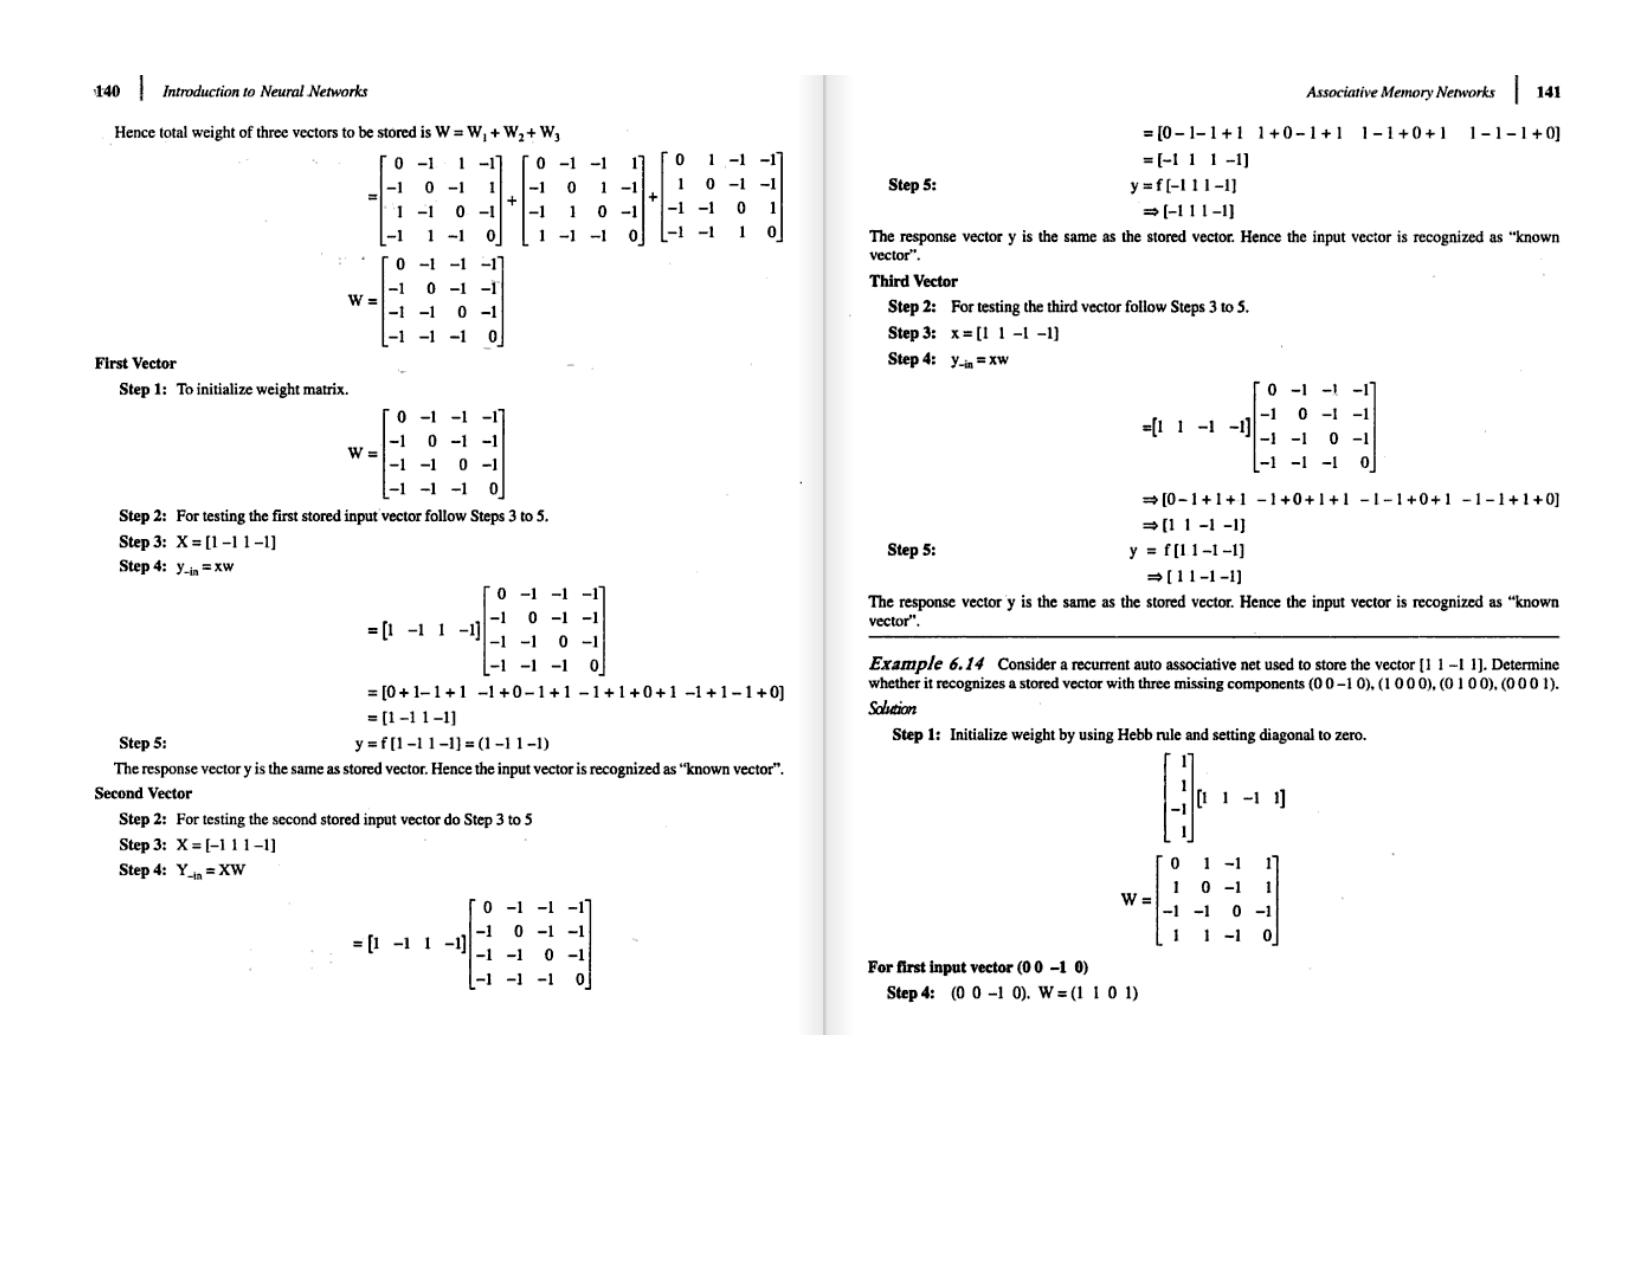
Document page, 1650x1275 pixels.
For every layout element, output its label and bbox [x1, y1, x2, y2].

picture [75, 75, 1575, 1035]
